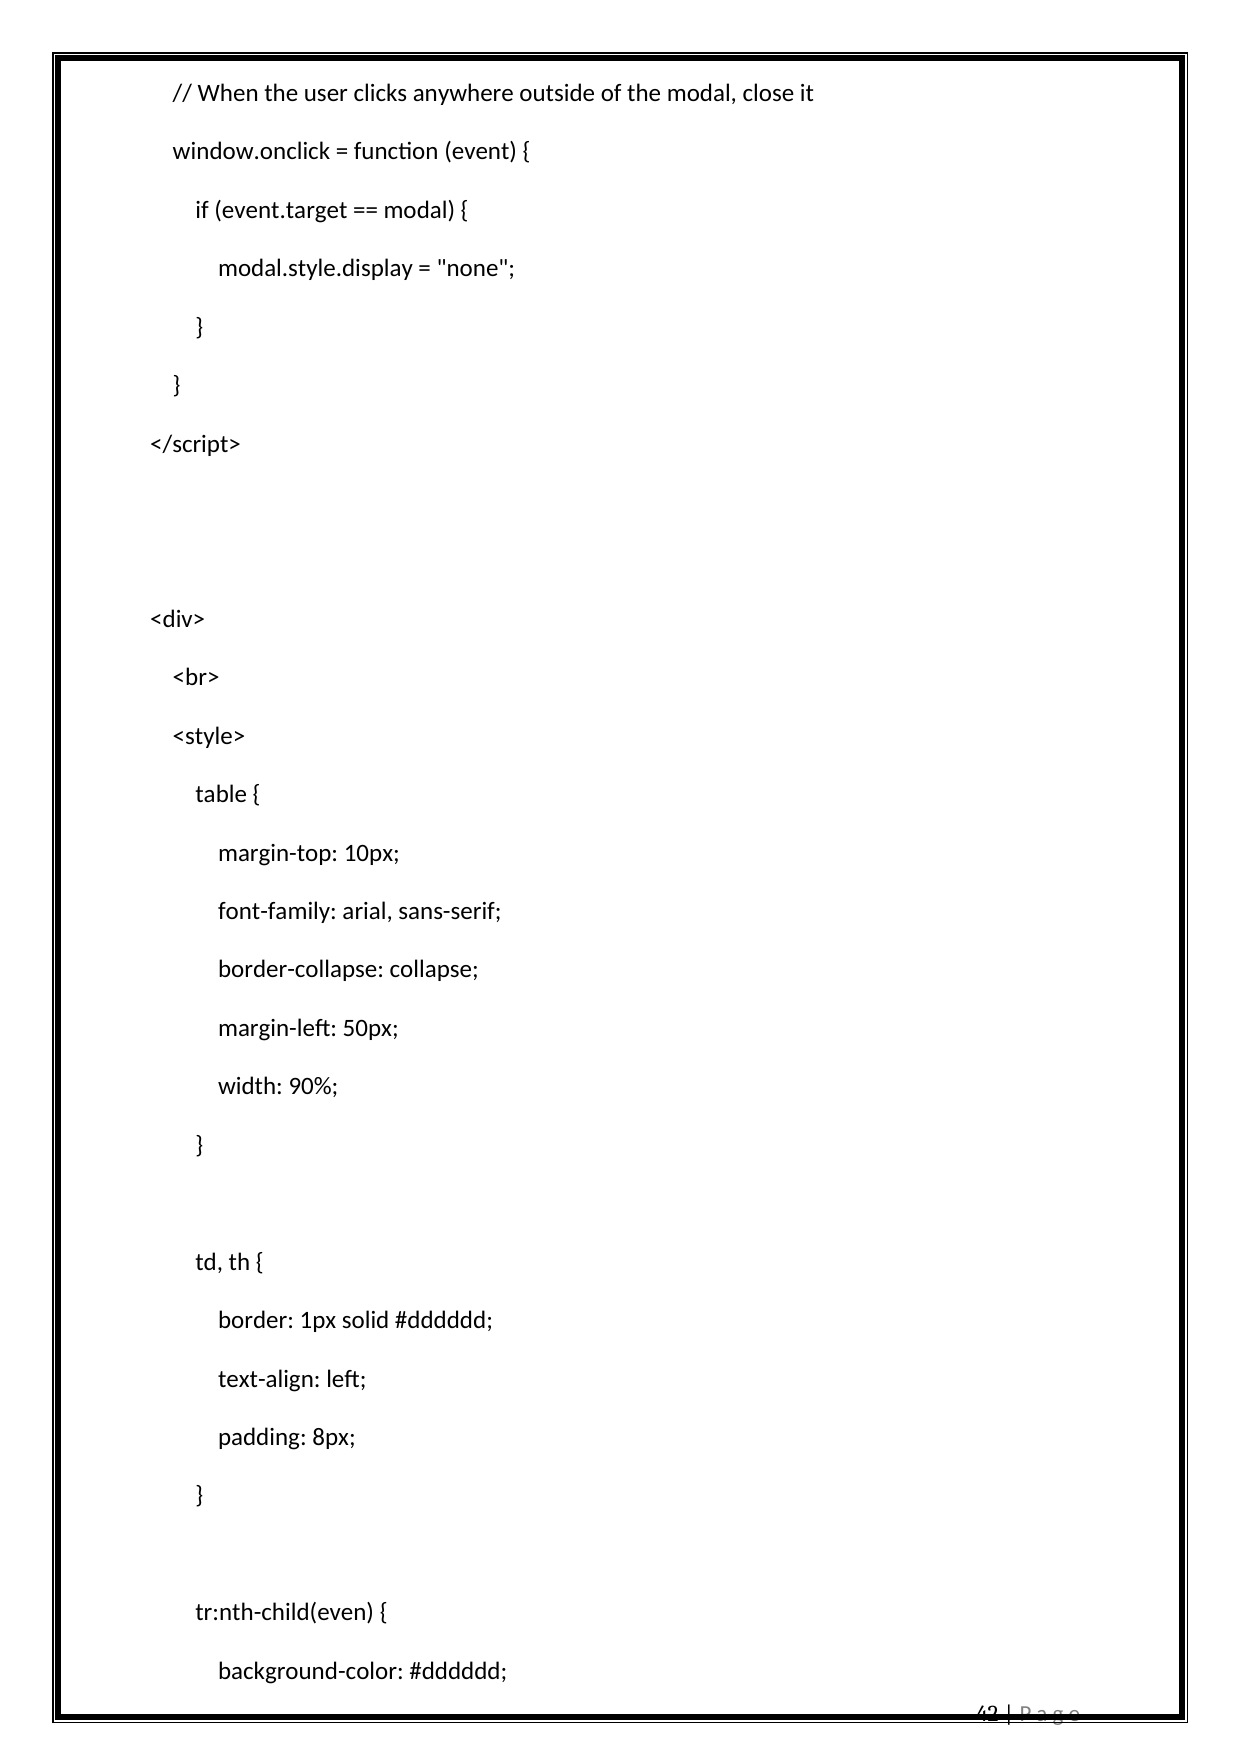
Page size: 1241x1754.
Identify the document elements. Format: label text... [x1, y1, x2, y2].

text width: 90%; [150, 1071, 1132, 1101]
text font-family: arial, sans-serif; [150, 895, 1132, 926]
text table { [150, 778, 1132, 809]
text } [150, 311, 1132, 341]
text text-align: left; [150, 1363, 1132, 1393]
text if (event.target == modal) { [150, 194, 1132, 224]
text td, th { [150, 1246, 1132, 1276]
text border-collapse: collapse; [150, 954, 1132, 984]
text margin-left: 50px; [150, 1012, 1132, 1043]
text window.onclick = function (event) { [150, 136, 1132, 166]
text <div> [150, 603, 1132, 633]
text // When the user clicks anywhere outside of the modal, close it [150, 77, 1132, 108]
text <br> [150, 661, 1132, 692]
text background-color: #dddddd; [150, 1655, 1132, 1685]
text </script> [150, 428, 1132, 458]
text } [150, 1479, 1132, 1510]
text margin-top: 10px; [150, 837, 1132, 867]
text border: 1px solid #dddddd; [150, 1304, 1132, 1335]
text modal.style.display = "none"; [150, 252, 1132, 283]
text <style> [150, 720, 1132, 750]
text } [150, 369, 1132, 400]
text padding: 8px; [150, 1421, 1132, 1452]
text tr:nth-child(even) { [150, 1596, 1132, 1627]
text } [150, 1129, 1132, 1159]
